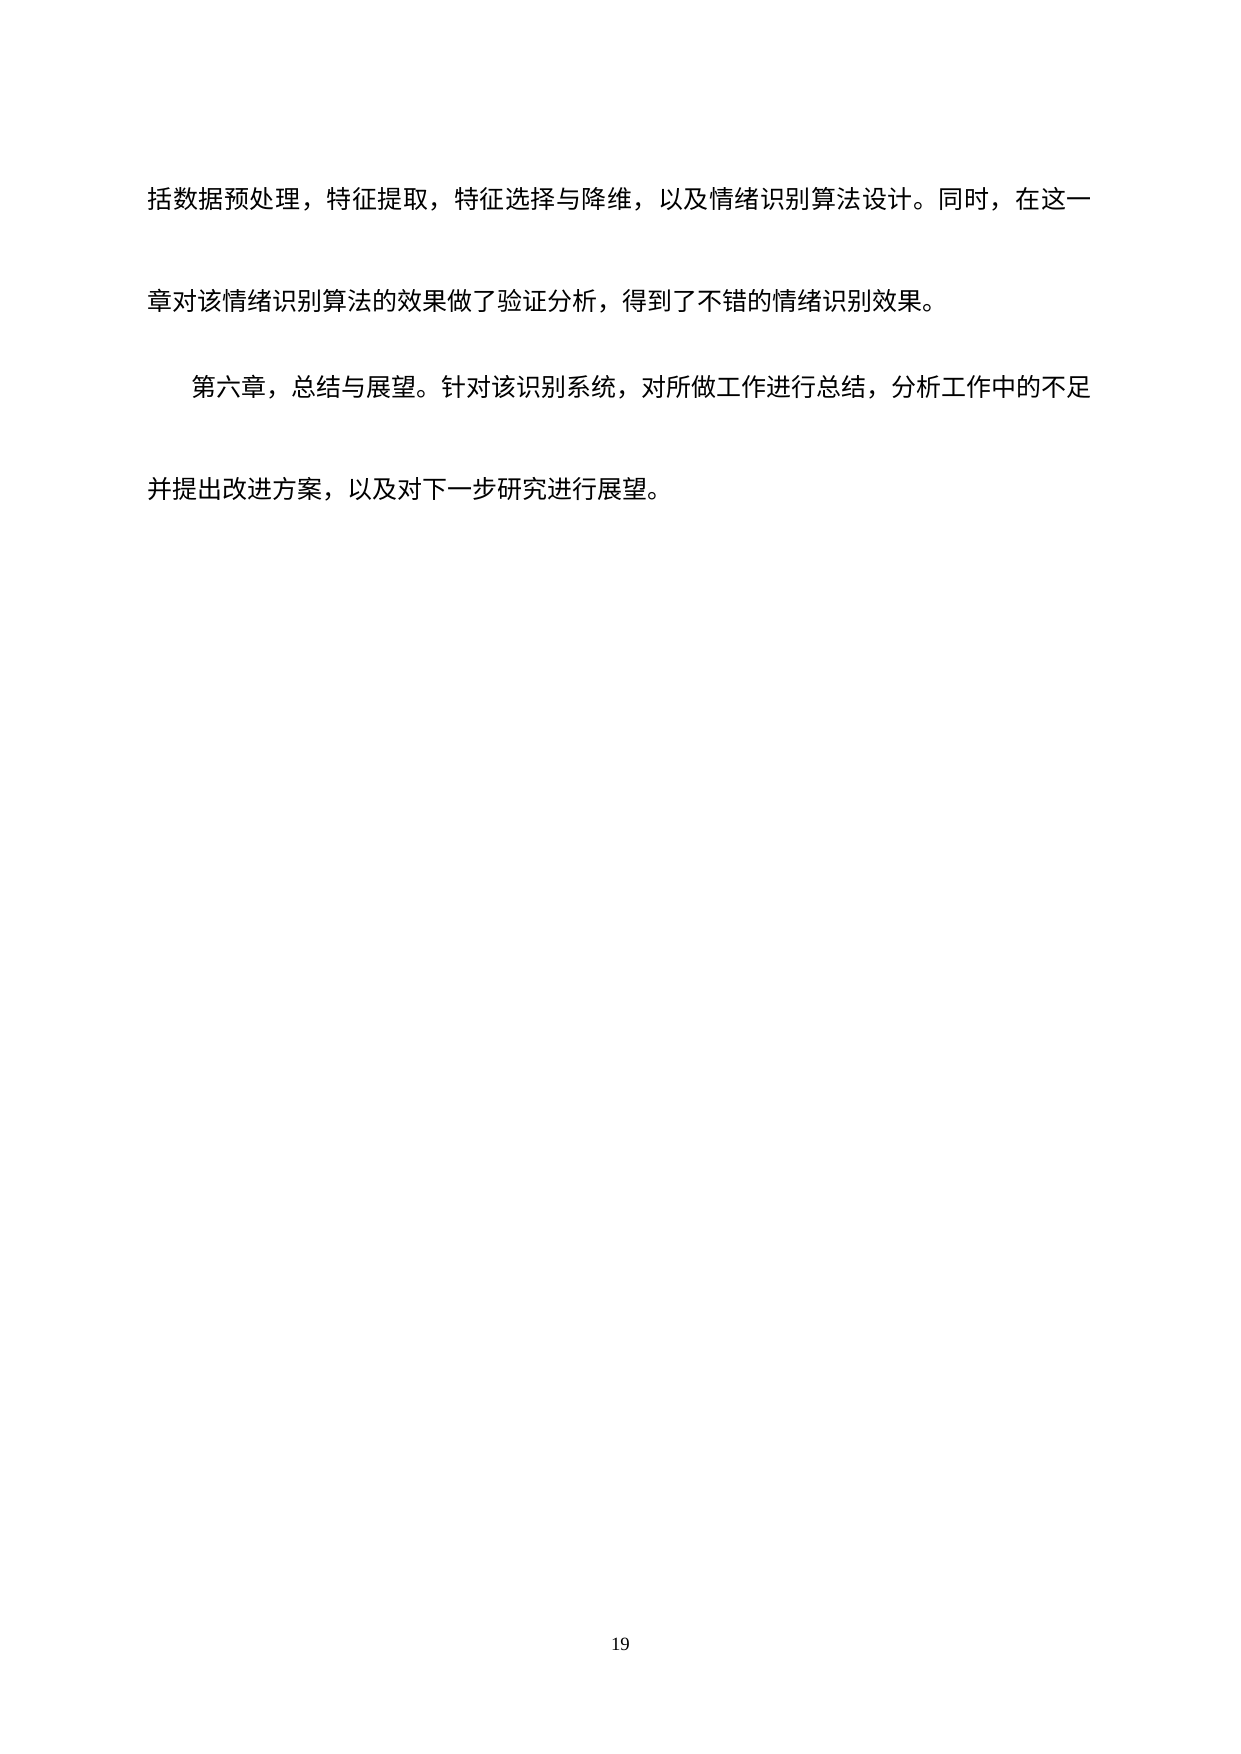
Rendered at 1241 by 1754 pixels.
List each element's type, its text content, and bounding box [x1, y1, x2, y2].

text 第六章，总结与展望。针对该识别系统，对所做工作进行总结，分析工作中的不足并提出改进方案，以及对下一步研究进行展望。 [148, 352, 1092, 522]
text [148, 164, 1092, 334]
